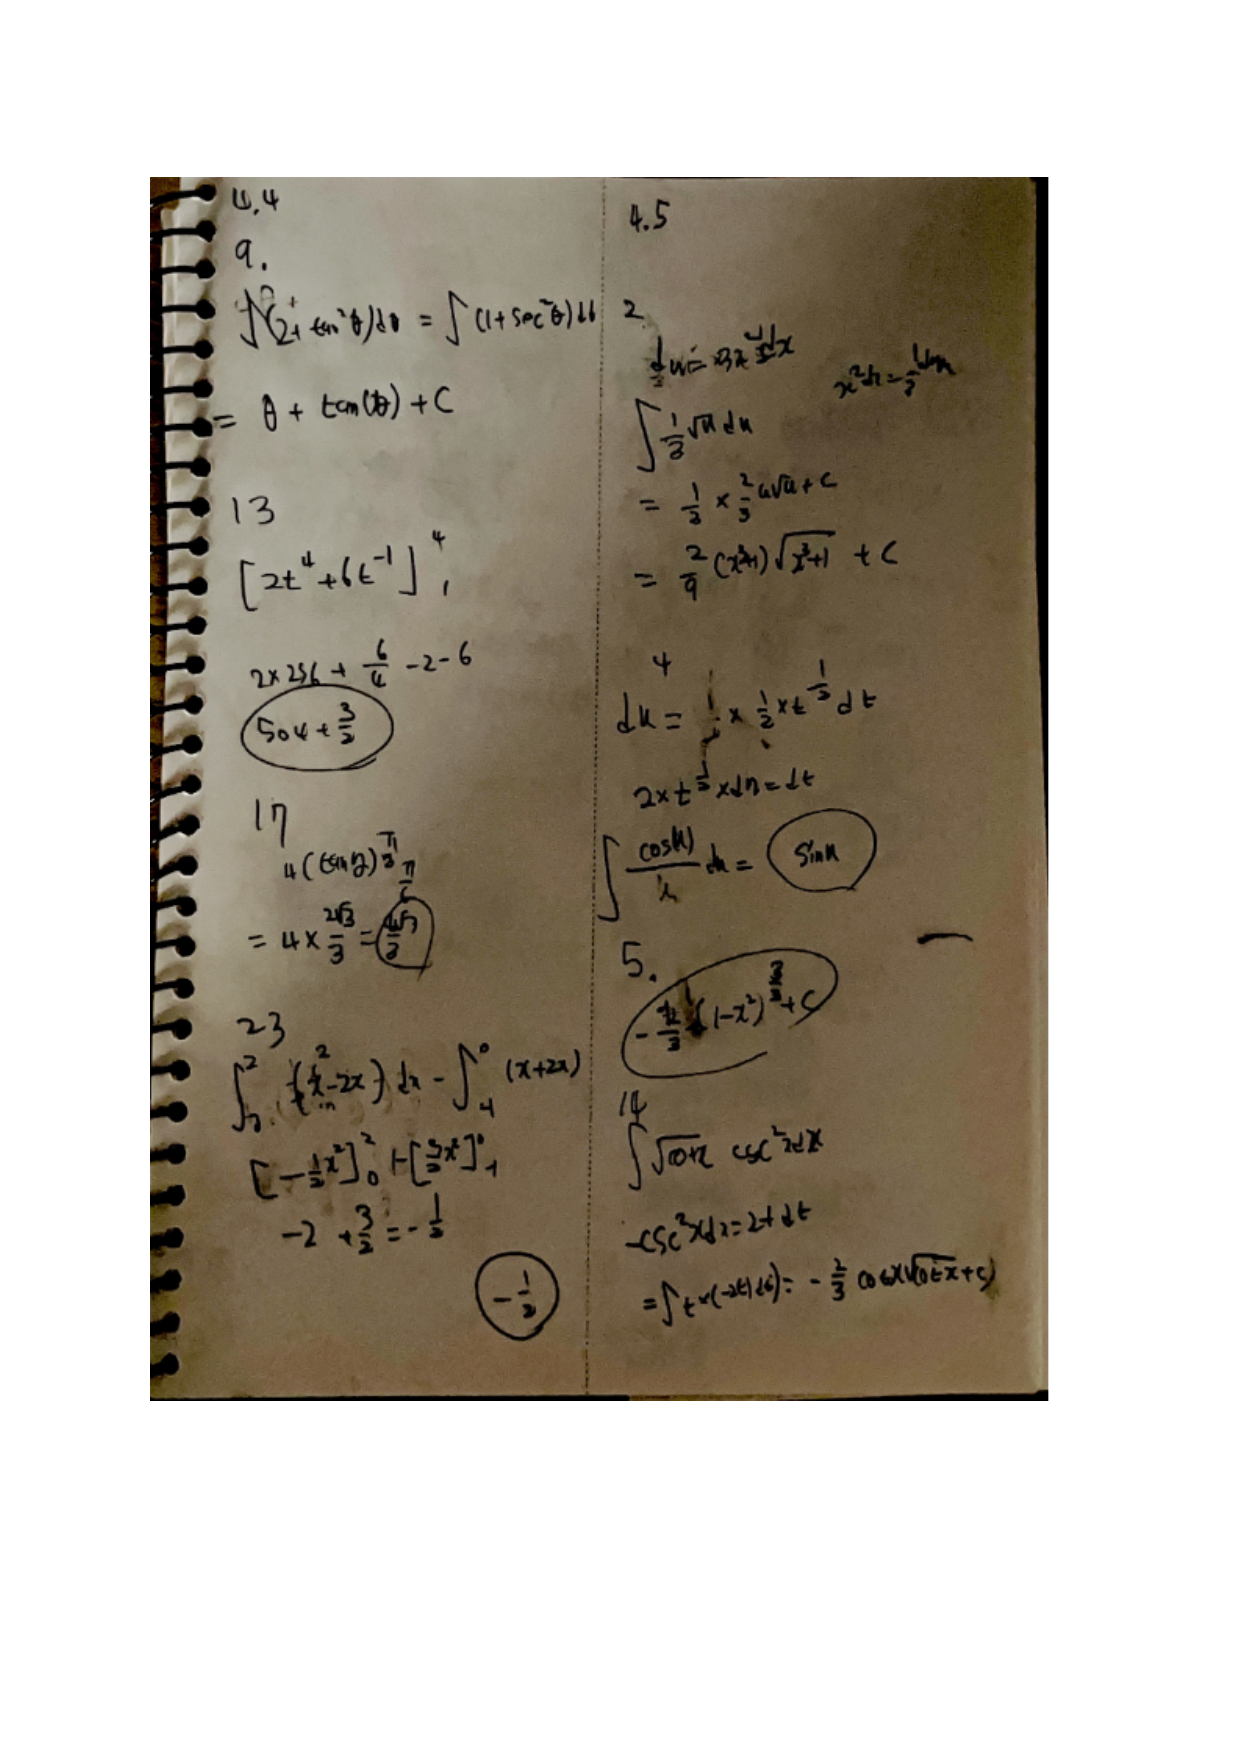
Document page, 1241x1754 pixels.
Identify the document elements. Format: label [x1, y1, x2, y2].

picture [150, 177, 1049, 1401]
